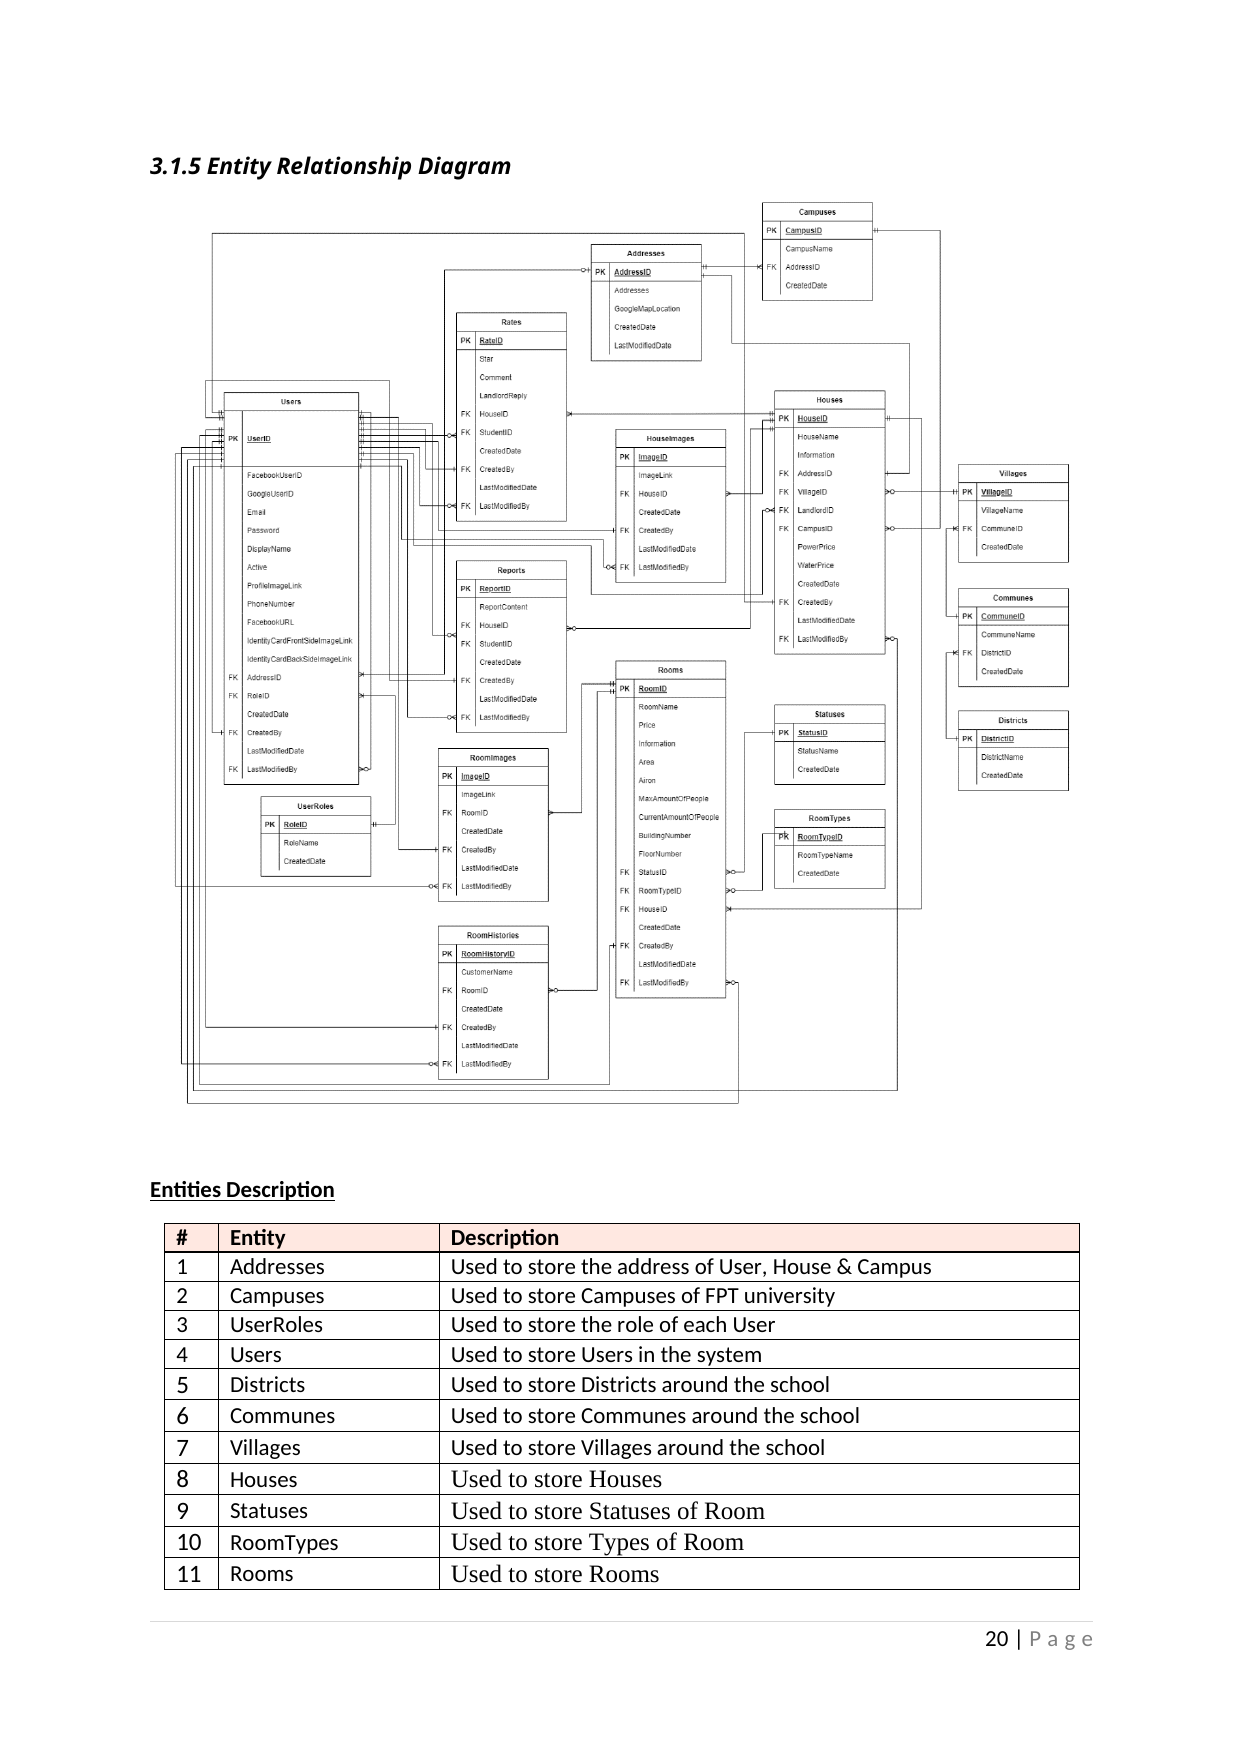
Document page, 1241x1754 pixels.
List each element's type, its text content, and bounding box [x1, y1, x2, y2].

table_cell Campuses [219, 1282, 439, 1309]
table_cell Communes [219, 1400, 439, 1431]
table_cell 11 [165, 1558, 218, 1589]
table_cell Used to store Types of Room [440, 1527, 1079, 1557]
table_cell Districts [219, 1369, 439, 1399]
table_cell Rooms [219, 1558, 439, 1589]
table_header Description [440, 1224, 1079, 1251]
table_cell 7 [165, 1432, 218, 1462]
table_cell Used to store Villages around the school [440, 1432, 1079, 1462]
table_cell 8 [165, 1464, 218, 1494]
table_header # [165, 1224, 218, 1251]
table_cell Houses [219, 1464, 439, 1494]
text Entities Description [150, 1176, 1093, 1203]
table_cell 9 [165, 1495, 218, 1526]
table_cell Used to store the role of each User [440, 1311, 1079, 1339]
picture [150, 183, 1093, 1127]
table_cell Used to store Communes around the school [440, 1400, 1079, 1431]
table_cell Used to store Users in the system [440, 1340, 1079, 1368]
table_cell 5 [165, 1369, 218, 1399]
table_cell Villages [219, 1432, 439, 1462]
table_cell Users [219, 1340, 439, 1368]
table_cell RoomTypes [219, 1527, 439, 1557]
table_header Entity [219, 1224, 439, 1251]
table_cell Used to store Houses [440, 1464, 1079, 1494]
table_cell 6 [165, 1400, 218, 1431]
table_cell 1 [165, 1253, 218, 1281]
table_cell Statuses [219, 1495, 439, 1526]
table_cell Used to store the address of User, House & Campus [440, 1253, 1079, 1281]
table_cell Used to store Statuses of Room [440, 1495, 1079, 1526]
subtitle 3.1.5 Entity Relationship Diagram [150, 150, 1093, 181]
table_cell 4 [165, 1340, 218, 1368]
table_cell 2 [165, 1282, 218, 1309]
table_cell 10 [165, 1527, 218, 1557]
table_cell Used to store Districts around the school [440, 1369, 1079, 1399]
table_cell Addresses [219, 1253, 439, 1281]
table_cell UserRoles [219, 1311, 439, 1339]
table_cell Used to store Campuses of FPT university [440, 1282, 1079, 1309]
table_cell 3 [165, 1311, 218, 1339]
table_cell Used to store Rooms [440, 1558, 1079, 1589]
